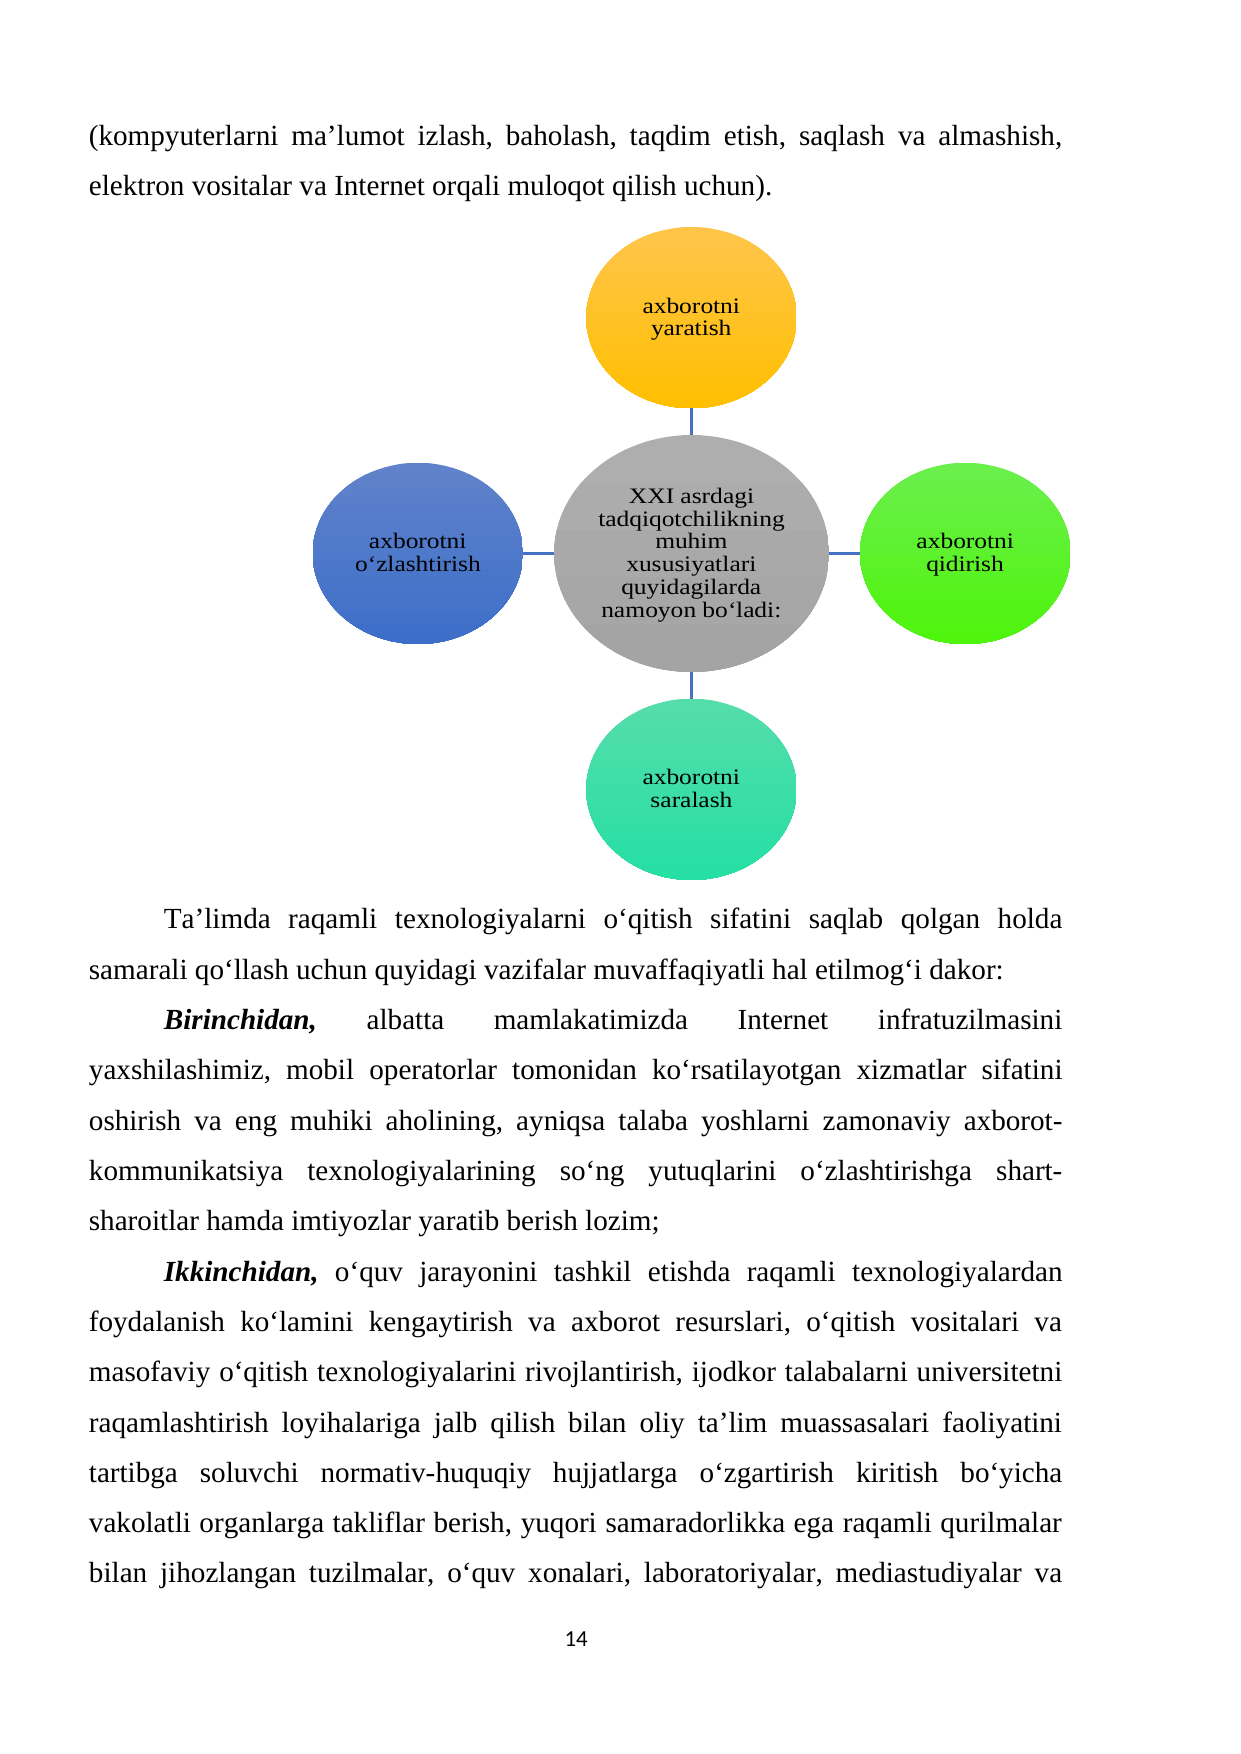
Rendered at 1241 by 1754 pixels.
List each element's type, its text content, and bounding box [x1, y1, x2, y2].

text Birinchidan, albatta mamlakatimizda Internet infratuzilmasini yaxshilashimiz, mobil operatorlar tomonidan ko‘rsatilayotgan xizmatlar sifatini oshirish va eng muhiki aholining, ayniqsa talaba yoshlarni zamonaviy axborot-kommunikatsiya texnologiyalarining so‘ng yutuqlarini o‘zlashtirishga shart-sharoitlar hamda imtiyozlar yaratib berish lozim; [89, 1002, 1063, 1237]
text Ta’limda raqamli texnologiyalarni o‘qitish sifatini saqlab qolgan holda samarali qo‘llash uchun quyidagi vazifalar muvaffaqiyatli hal etilmog‘i dakor: [89, 902, 1063, 985]
